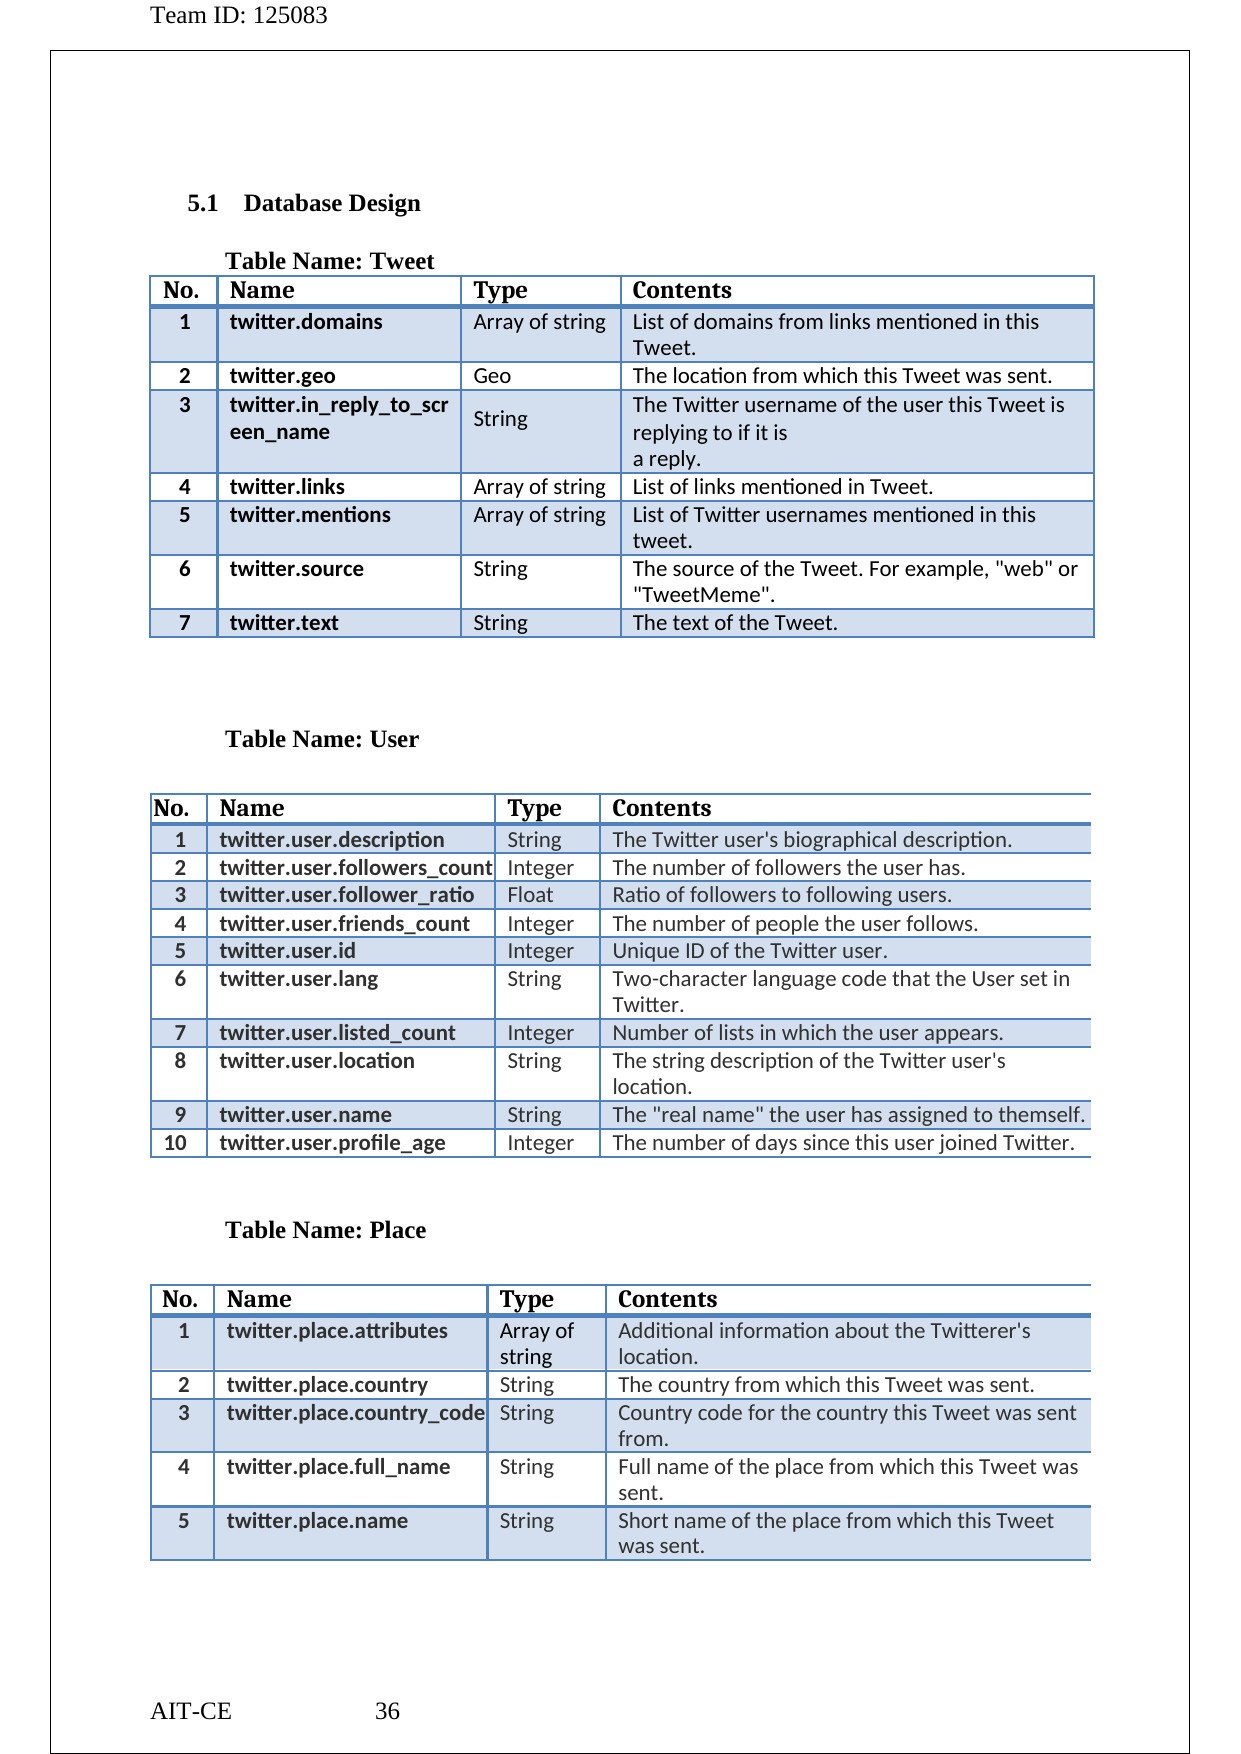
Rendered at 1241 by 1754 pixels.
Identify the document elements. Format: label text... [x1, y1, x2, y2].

table_cell 4 [152, 1453, 213, 1505]
table_cell Integer [496, 910, 599, 936]
table_cell twitter.source [219, 556, 460, 607]
table_cell Array of string [462, 502, 620, 554]
table_cell The country from which this Tweet was sent. [607, 1372, 1091, 1397]
table_cell Array of string [489, 1318, 605, 1369]
list Database Design [187, 188, 1090, 217]
table_cell Float [496, 882, 599, 908]
table_cell 8 [152, 1048, 206, 1099]
table_header Contents [601, 795, 1091, 822]
table_cell String [489, 1508, 605, 1559]
table_header Name [215, 1286, 486, 1313]
table_cell twitter.links [219, 474, 460, 500]
table_cell Number of lists in which the user appears. [601, 1020, 1091, 1046]
table_cell 4 [151, 474, 216, 500]
table_cell twitter.user.name [208, 1102, 494, 1128]
table_cell The Twitter username of the user this Tweet is replying to if it is a reply. [622, 391, 1093, 472]
table_cell 9 [152, 1102, 206, 1128]
table_cell twitter.user.lang [208, 966, 494, 1018]
table_cell The text of the Tweet. [622, 610, 1093, 636]
table_cell 3 [151, 391, 216, 472]
table_cell The number of people the user follows. [601, 910, 1091, 936]
table_cell The number of days since this user joined Twitter. [601, 1130, 1091, 1156]
table_cell String [489, 1400, 605, 1451]
table_cell twitter.user.friends_count [208, 910, 494, 936]
table_cell Array of string [462, 474, 620, 500]
table_cell 5 [151, 502, 216, 554]
table_cell 3 [152, 882, 206, 908]
table_cell 1 [151, 309, 216, 361]
table_header No. [152, 795, 206, 822]
table_cell twitter.user.location [208, 1048, 494, 1099]
table_header No. [151, 277, 216, 304]
table_cell 5 [152, 938, 206, 964]
table_cell 3 [152, 1400, 213, 1451]
table_cell twitter.user.listed_count [208, 1020, 494, 1046]
table_cell String [462, 391, 620, 472]
table_cell 1 [152, 1318, 213, 1369]
table_cell twitter.domains [219, 309, 460, 361]
list Table Name: User [225, 724, 1090, 753]
table_cell The location from which this Tweet was sent. [622, 363, 1093, 389]
table_cell String [489, 1372, 605, 1397]
table_cell twitter.user.followers_count [208, 854, 494, 880]
table_cell 10 [152, 1130, 206, 1156]
table_cell twitter.geo [219, 363, 460, 389]
table_cell 1 [152, 826, 206, 852]
table_cell twitter.text [219, 610, 460, 636]
table_cell Additional information about the Twitterer's location. [607, 1318, 1091, 1369]
list Table Name: Tweet [225, 246, 1090, 274]
table_cell Short name of the place from which this Tweet was sent. [607, 1508, 1091, 1559]
table_cell List of links mentioned in Tweet. [622, 474, 1093, 500]
table_cell twitter.place.full_name [215, 1453, 486, 1505]
table_header No. [152, 1286, 213, 1313]
table_cell Two-character language code that the User set in Twitter. [601, 966, 1091, 1018]
table_cell String [462, 610, 620, 636]
table_cell The number of followers the user has. [601, 854, 1091, 880]
table_header Name [219, 277, 460, 304]
table_header Type [489, 1286, 605, 1313]
table_cell The Twitter user's biographical description. [601, 826, 1091, 852]
table_cell twitter.place.attributes [215, 1318, 486, 1369]
table_cell Full name of the place from which this Tweet was sent. [607, 1453, 1091, 1505]
table_header Type [496, 795, 599, 822]
table_cell Integer [496, 1130, 599, 1156]
table_header Type [462, 277, 620, 304]
table_cell 4 [152, 910, 206, 936]
table_cell Integer [496, 938, 599, 964]
table_cell Integer [496, 1020, 599, 1046]
table_cell The "real name" the user has assigned to themself. [601, 1102, 1091, 1128]
table_cell twitter.user.follower_ratio [208, 882, 494, 908]
table_cell String [496, 1048, 599, 1099]
table_cell twitter.mentions [219, 502, 460, 554]
table_cell Integer [496, 854, 599, 880]
table_cell Geo [462, 363, 620, 389]
table_cell Array of string [462, 309, 620, 361]
table_cell twitter.user.id [208, 938, 494, 964]
table_cell The source of the Tweet. For example, "web" or "TweetMeme". [622, 556, 1093, 607]
table_cell 5 [152, 1508, 213, 1559]
table_cell String [489, 1453, 605, 1505]
table_cell List of domains from links mentioned in this Tweet. [622, 309, 1093, 361]
table_cell 7 [152, 1020, 206, 1046]
table_cell 2 [151, 363, 216, 389]
table_cell String [496, 966, 599, 1018]
table_cell 6 [151, 556, 216, 607]
table_cell Ratio of followers to following users. [601, 882, 1091, 908]
list Table Name: Place [225, 1215, 1090, 1244]
table_cell List of Twitter usernames mentioned in this tweet. [622, 502, 1093, 554]
table_cell twitter.place.country [215, 1372, 486, 1397]
table_cell String [462, 556, 620, 607]
table_header Contents [622, 277, 1093, 304]
table_header Contents [607, 1286, 1091, 1313]
table_cell The string description of the Twitter user's location. [601, 1048, 1091, 1099]
table_cell 7 [151, 610, 216, 636]
table_cell String [496, 826, 599, 852]
table_cell twitter.in_reply_to_scr een_name [219, 391, 460, 472]
table_header Name [208, 795, 494, 822]
table_cell twitter.user.description [208, 826, 494, 852]
table_cell twitter.place.country_code [215, 1400, 486, 1451]
table_cell 6 [152, 966, 206, 1018]
table_cell twitter.user.profile_age [208, 1130, 494, 1156]
table_cell Country code for the country this Tweet was sent from. [607, 1400, 1091, 1451]
table_cell 2 [152, 854, 206, 880]
table_cell twitter.place.name [215, 1508, 486, 1559]
table_cell Unique ID of the Twitter user. [601, 938, 1091, 964]
table_cell String [496, 1102, 599, 1128]
table_cell 2 [152, 1372, 213, 1397]
